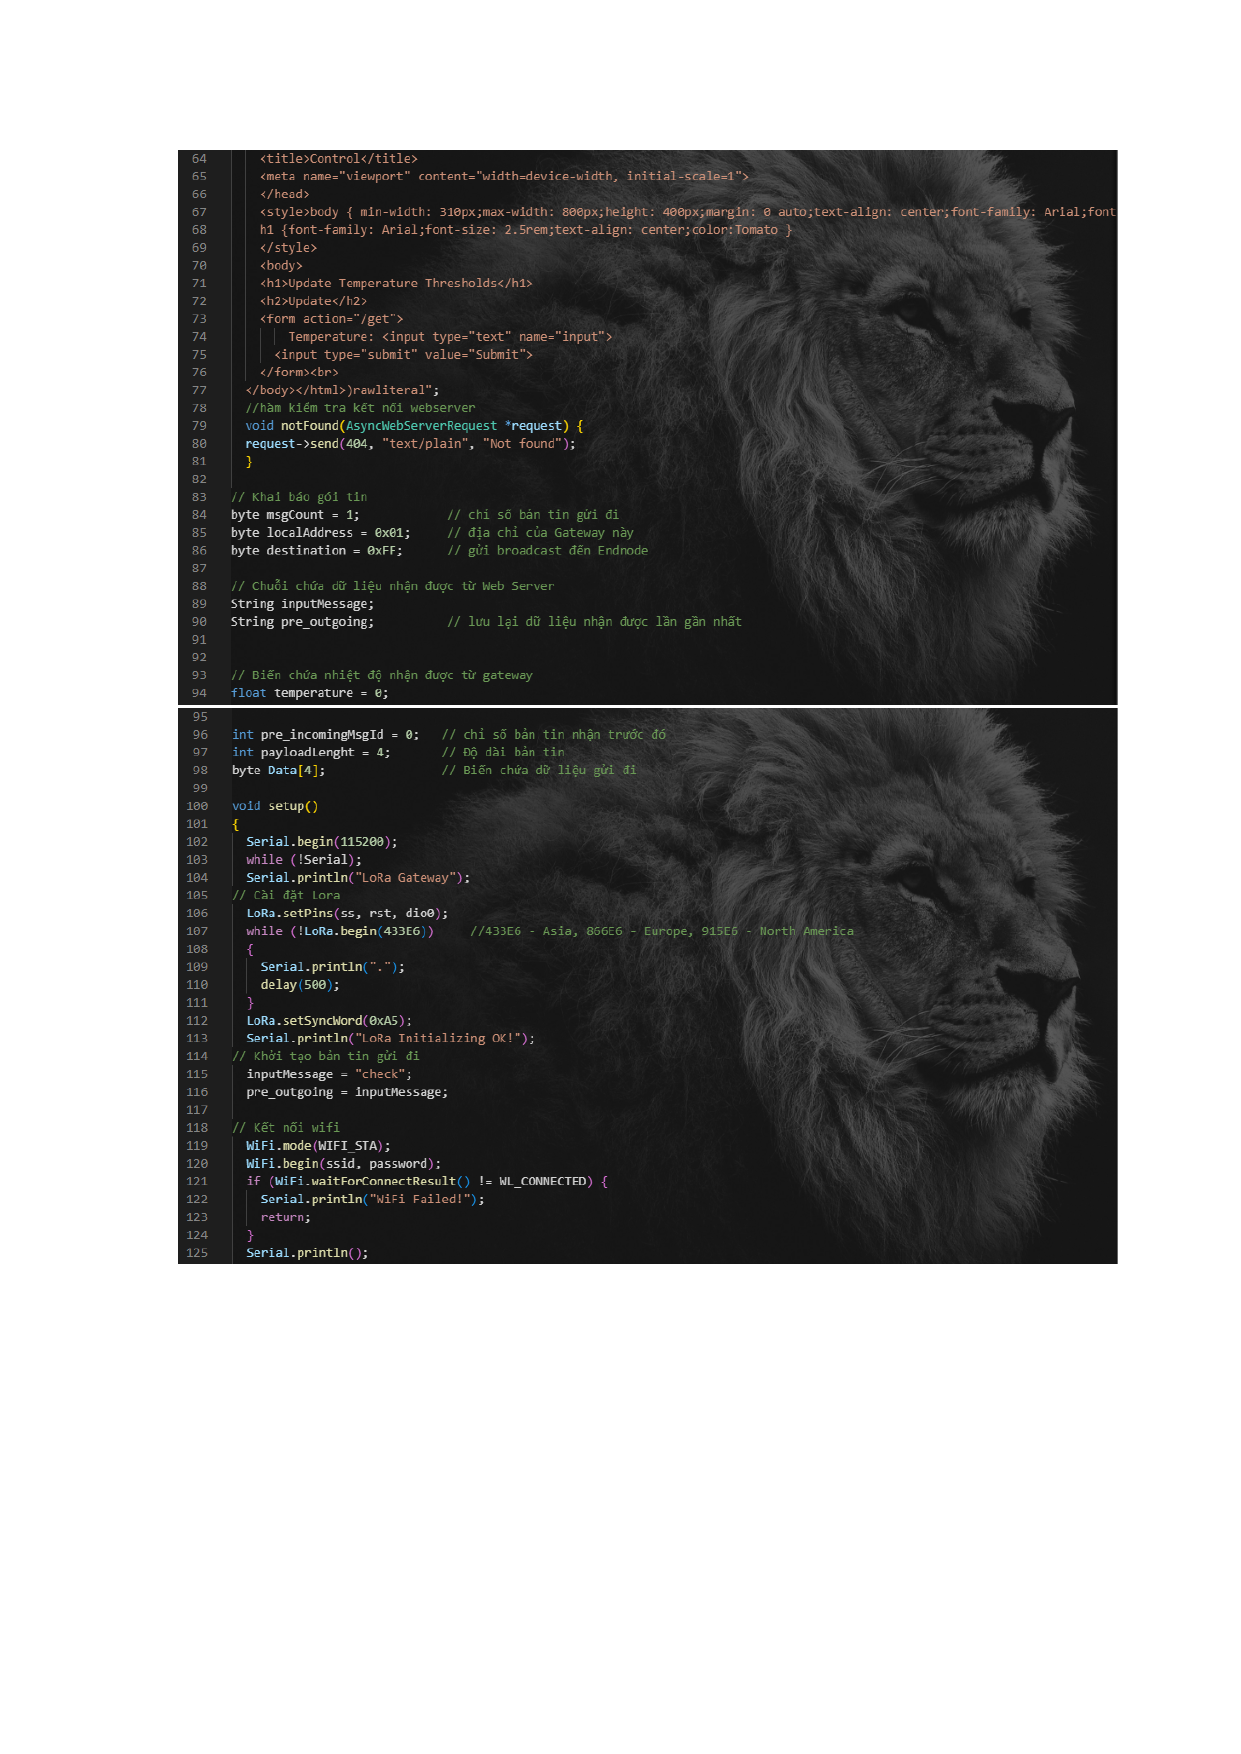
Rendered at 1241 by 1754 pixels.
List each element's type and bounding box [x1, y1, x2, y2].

picture [178, 150, 1118, 705]
picture [178, 708, 1118, 1264]
